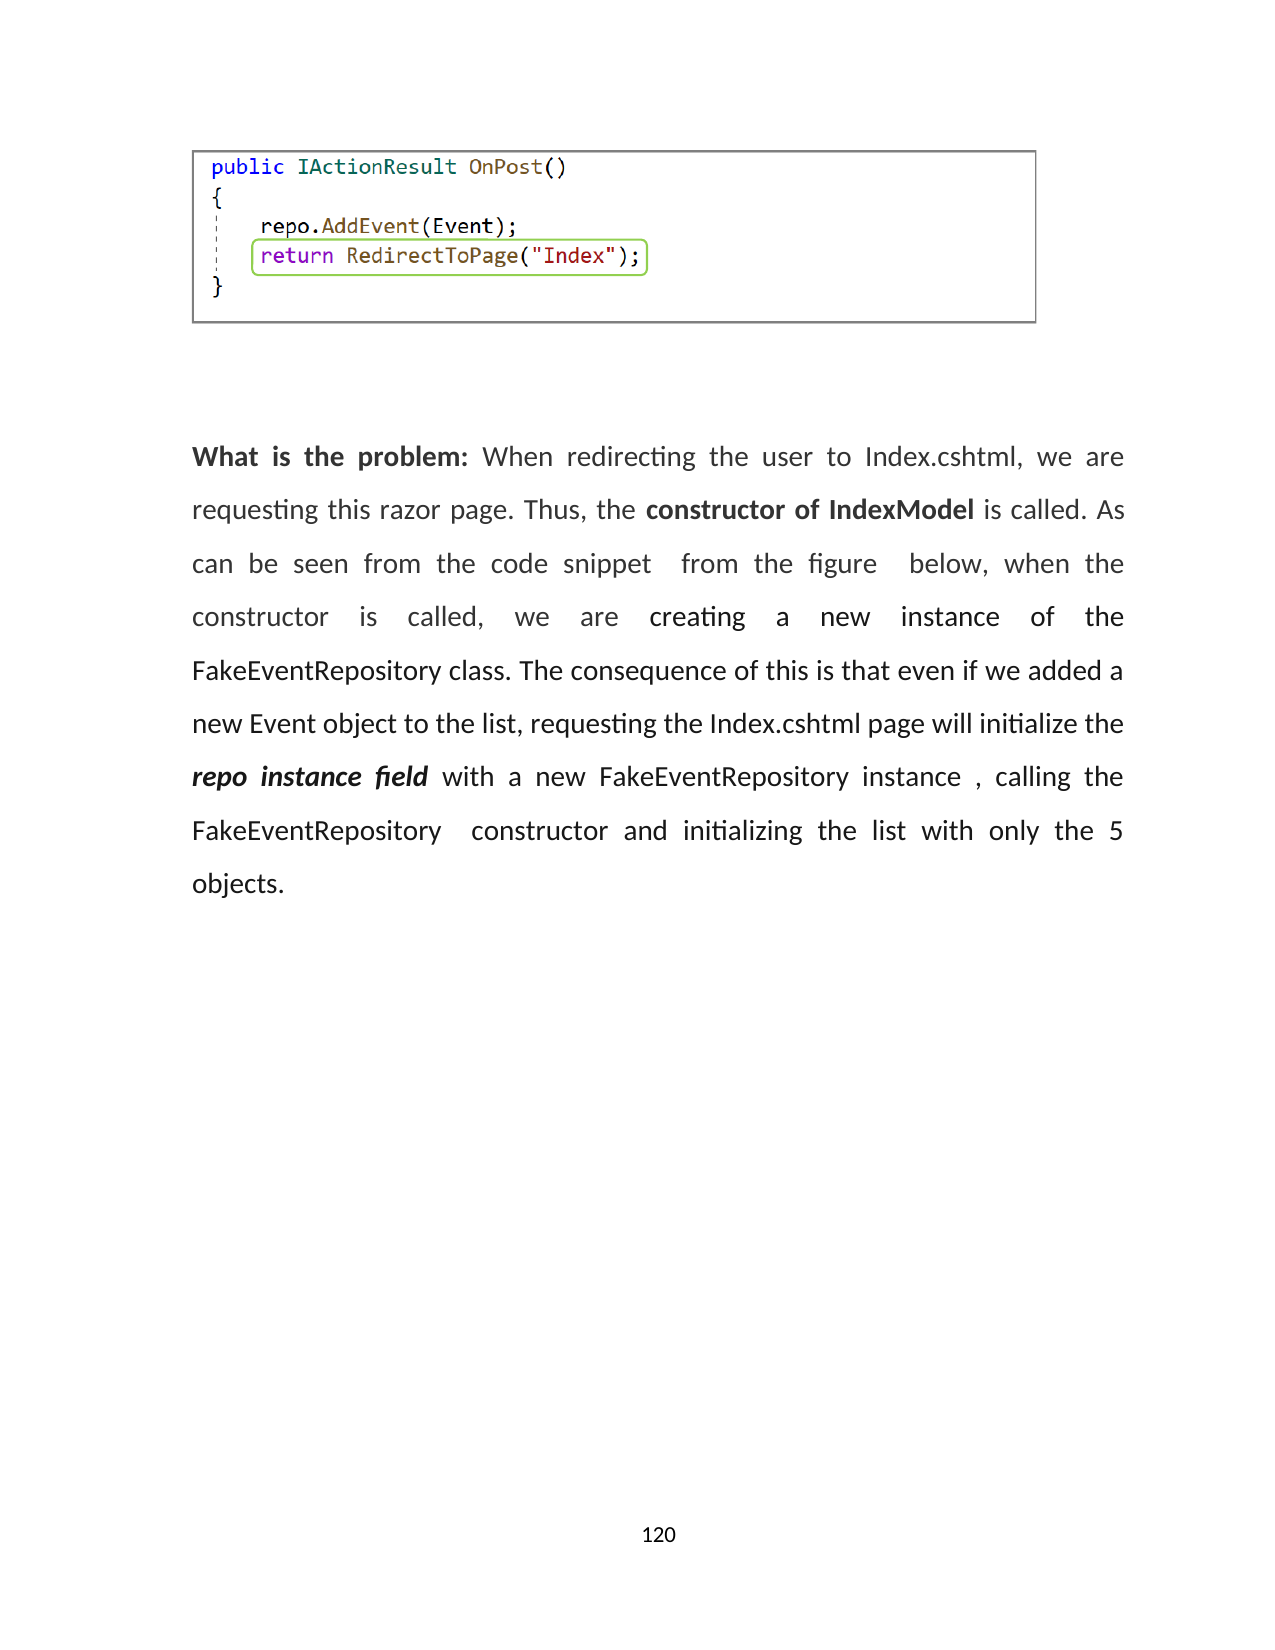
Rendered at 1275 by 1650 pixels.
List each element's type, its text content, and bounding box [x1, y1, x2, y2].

text What is the problem: When redirecting the user to Index.cshtml, we are requesting this razor page. Thus, the constructor of IndexModel is called. As can be seen from the code snippet from the figure below, when the constructor is called, we are creating a new instance of the FakeEventRepository class. The consequence of this is that even if we added a new Event object to the list, requesting the Index.cshtml page will initialize the repo instance field with a new FakeEventRepository instance , calling the FakeEventRepository constructor and initializing the list with only the 5 objects. [192, 438, 1125, 901]
picture [191, 150, 1037, 324]
